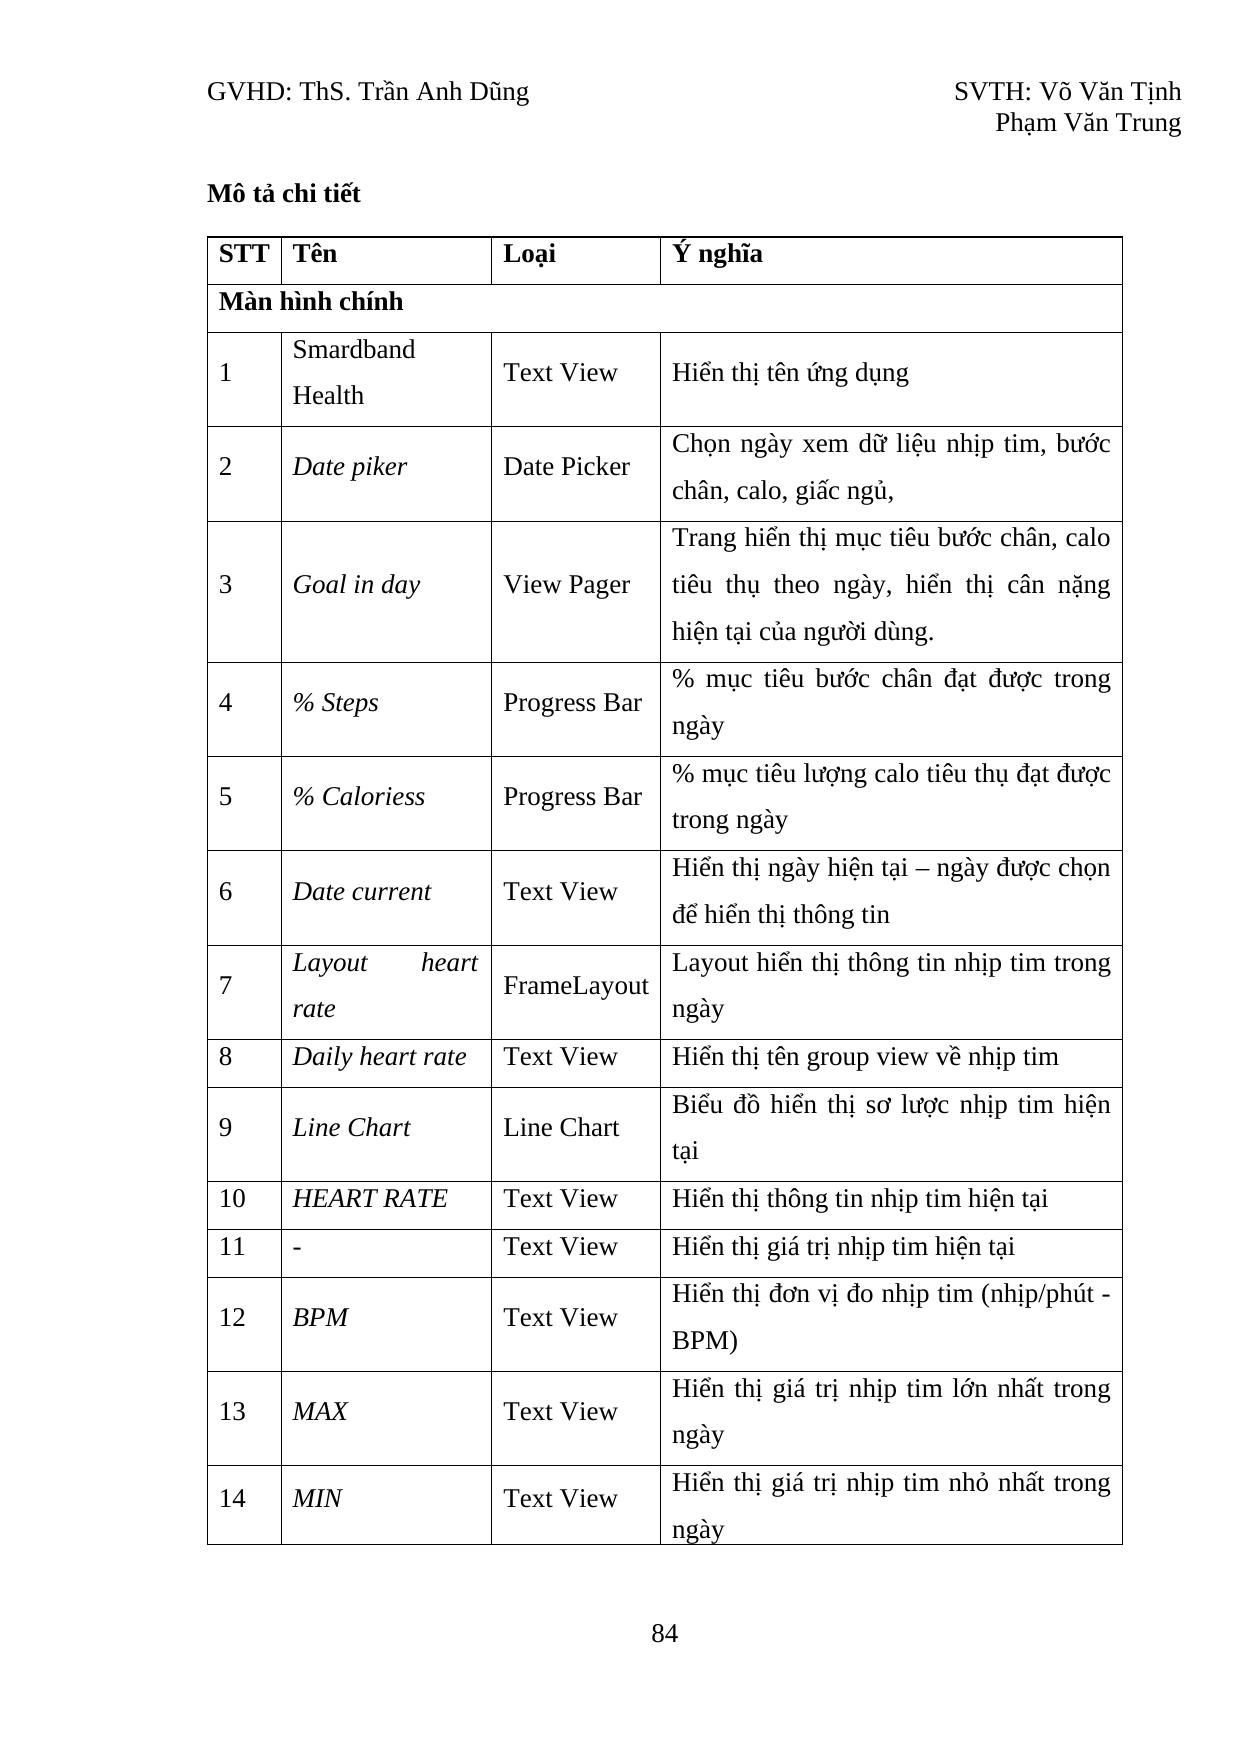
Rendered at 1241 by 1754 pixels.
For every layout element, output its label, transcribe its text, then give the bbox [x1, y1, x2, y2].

table_cell 12 [208, 1278, 281, 1371]
table_cell Text View [492, 1466, 660, 1544]
table_cell 10 [208, 1182, 281, 1229]
table_cell 14 [208, 1466, 281, 1544]
text Mô tả chi tiết [207, 177, 1122, 208]
table_cell Progress Bar [492, 663, 660, 756]
table_cell MAX [282, 1372, 491, 1465]
table_cell Trang hiển thị mục tiêu bước chân, calo tiêu thụ theo ngày, hiển thị cân nặng hiện tại của người dùng. [661, 522, 1122, 662]
table_header Tên [282, 238, 491, 284]
table_cell Chọn ngày xem dữ liệu nhịp tim, bước chân, calo, giấc ngủ, [661, 427, 1122, 521]
table_cell % Caloriess [282, 757, 491, 850]
table_cell Text View [492, 1230, 660, 1277]
table_cell HEART RATE [282, 1182, 491, 1229]
table_cell Daily heart rate [282, 1040, 491, 1087]
table_cell Text View [492, 1182, 660, 1229]
table_header Loại [492, 238, 660, 284]
table_cell 5 [208, 757, 281, 850]
table_cell Hiển thị giá trị nhịp tim nhỏ nhất trong ngày [661, 1466, 1122, 1544]
table_cell 7 [208, 946, 281, 1039]
table_cell % Steps [282, 663, 491, 756]
table_cell Progress Bar [492, 757, 660, 850]
table_cell Line Chart [282, 1088, 491, 1181]
table_cell Line Chart [492, 1088, 660, 1181]
table_cell 2 [208, 427, 281, 521]
table_cell Màn hình chính [208, 285, 1122, 332]
table_cell Hiển thị giá trị nhịp tim hiện tại [661, 1230, 1122, 1277]
table_cell Hiển thị giá trị nhịp tim lớn nhất trong ngày [661, 1372, 1122, 1465]
table_cell View Pager [492, 522, 660, 662]
table_cell Hiển thị tên group view về nhịp tim [661, 1040, 1122, 1087]
table_cell 6 [208, 851, 281, 945]
table_cell % mục tiêu lượng calo tiêu thụ đạt được trong ngày [661, 757, 1122, 850]
table_cell 13 [208, 1372, 281, 1465]
table_cell % mục tiêu bước chân đạt được trong ngày [661, 663, 1122, 756]
table_cell 11 [208, 1230, 281, 1277]
table_cell Hiển thị tên ứng dụng [661, 333, 1122, 426]
table_cell Smardband Health [282, 333, 491, 426]
table_cell Text View [492, 333, 660, 426]
table_cell Hiển thị ngày hiện tại – ngày được chọn để hiển thị thông tin [661, 851, 1122, 945]
table_cell 1 [208, 333, 281, 426]
table_cell Hiển thị thông tin nhịp tim hiện tại [661, 1182, 1122, 1229]
table_cell Date current [282, 851, 491, 945]
table_cell 9 [208, 1088, 281, 1181]
table_cell 3 [208, 522, 281, 662]
table_cell Text View [492, 1040, 660, 1087]
table_cell Biểu đồ hiển thị sơ lược nhịp tim hiện tại [661, 1088, 1122, 1181]
table_cell FrameLayout [492, 946, 660, 1039]
table_cell 8 [208, 1040, 281, 1087]
table_cell 4 [208, 663, 281, 756]
table_cell MIN [282, 1466, 491, 1544]
table_cell Layout heart rate [282, 946, 491, 1039]
table_cell Text View [492, 1372, 660, 1465]
table_cell Hiển thị đơn vị đo nhịp tim (nhịp/phút - BPM) [661, 1278, 1122, 1371]
table_header STT [208, 238, 281, 284]
table_cell Date Picker [492, 427, 660, 521]
table_cell Goal in day [282, 522, 491, 662]
table_cell Text View [492, 1278, 660, 1371]
table_cell BPM [282, 1278, 491, 1371]
table_cell Layout hiển thị thông tin nhịp tim trong ngày [661, 946, 1122, 1039]
table_cell Text View [492, 851, 660, 945]
table_header Ý nghĩa [661, 238, 1122, 284]
table_cell - [282, 1230, 491, 1277]
table_cell Date piker [282, 427, 491, 521]
